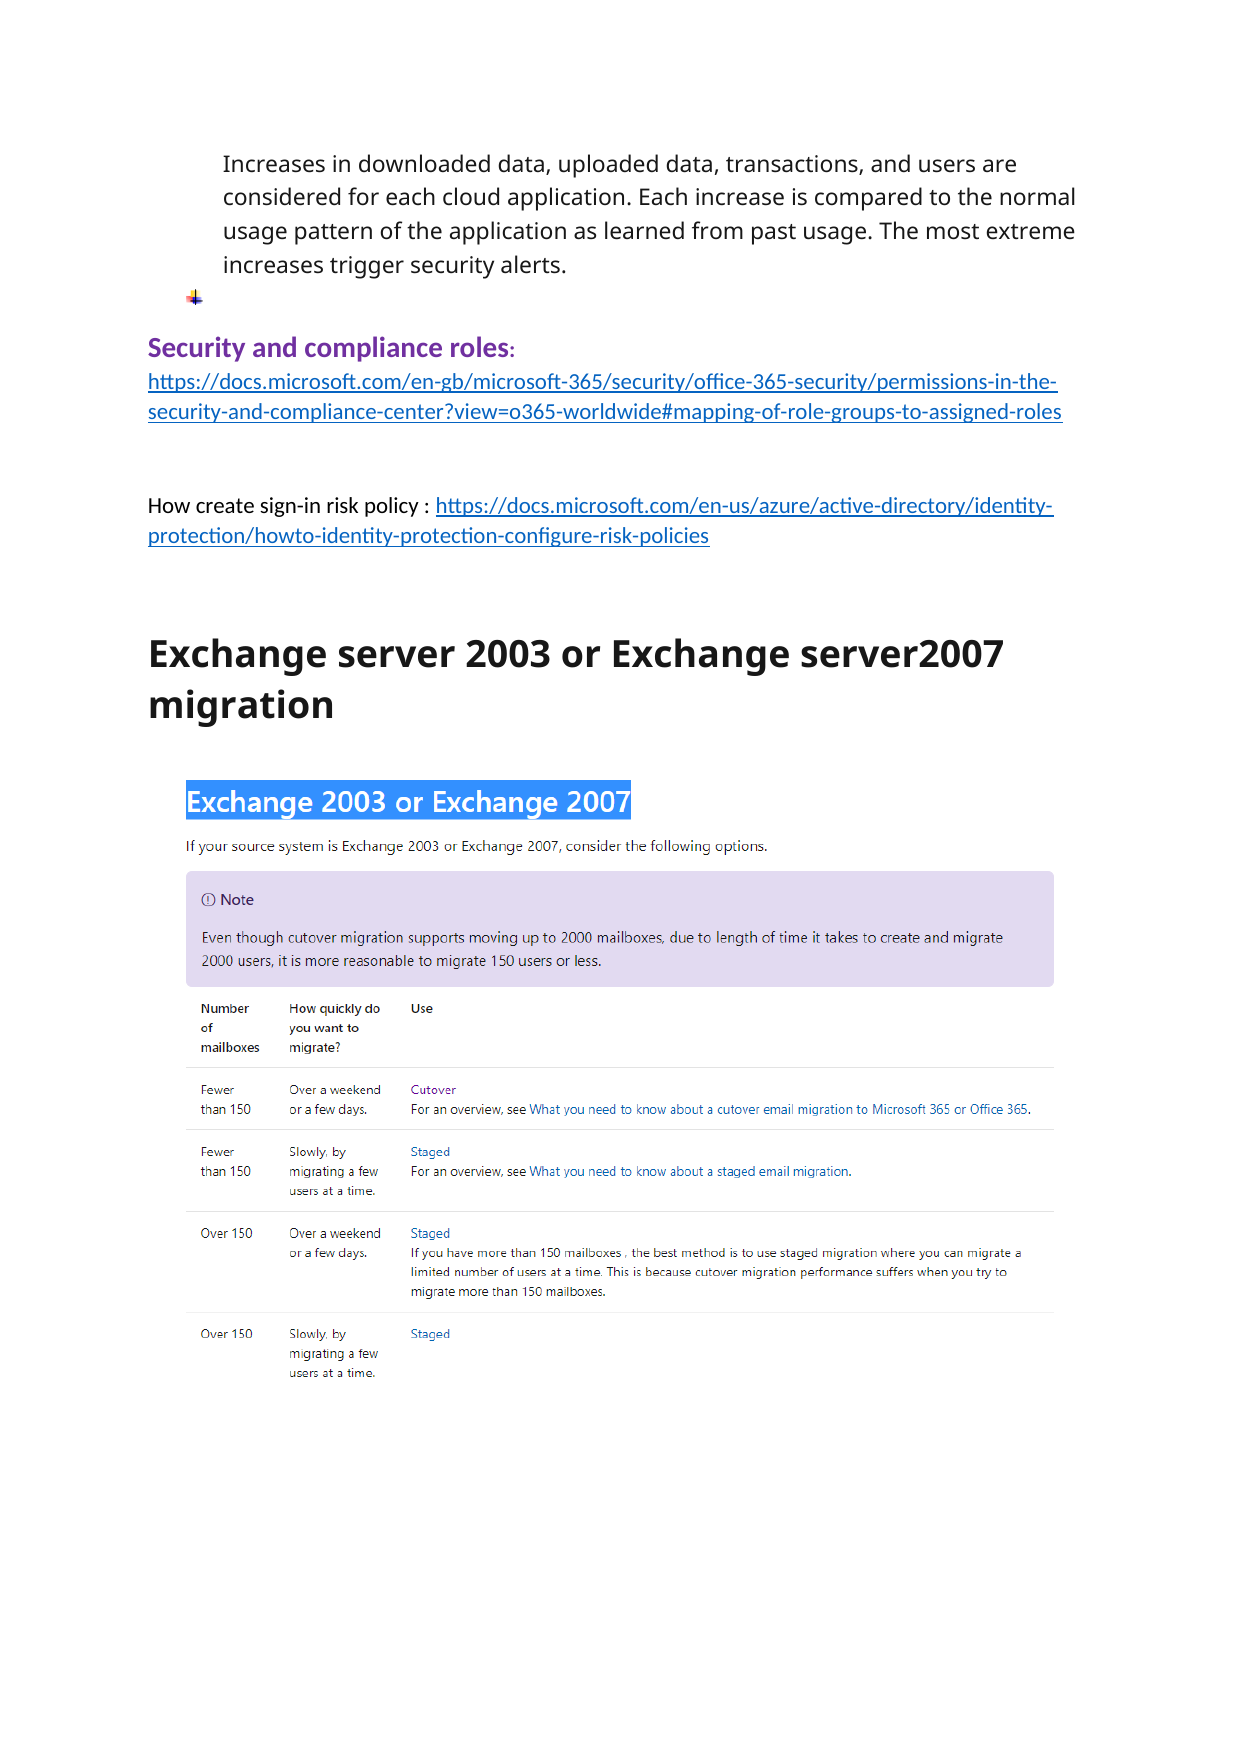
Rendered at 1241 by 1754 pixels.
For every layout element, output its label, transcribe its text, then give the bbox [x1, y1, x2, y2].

text How create sign-in risk policy : https://docs.microsoft.com/en-us/azure/active-directory/identity-protection/howto-identity-protection-configure-risk-policies [148, 491, 1093, 549]
picture [147, 758, 1092, 1399]
picture [186, 288, 203, 305]
text Exchange server 2003 or Exchange server2007 migration [148, 628, 1093, 730]
text Security and compliance roles: https://docs.microsoft.com/en-gb/microsoft-365/security/office-365-security/permissions-in-the-security-and-compliance-center?view=o365-worldwide#mapping-of-role-groups-to-assigned-roles [148, 329, 1093, 426]
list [185, 148, 1093, 280]
